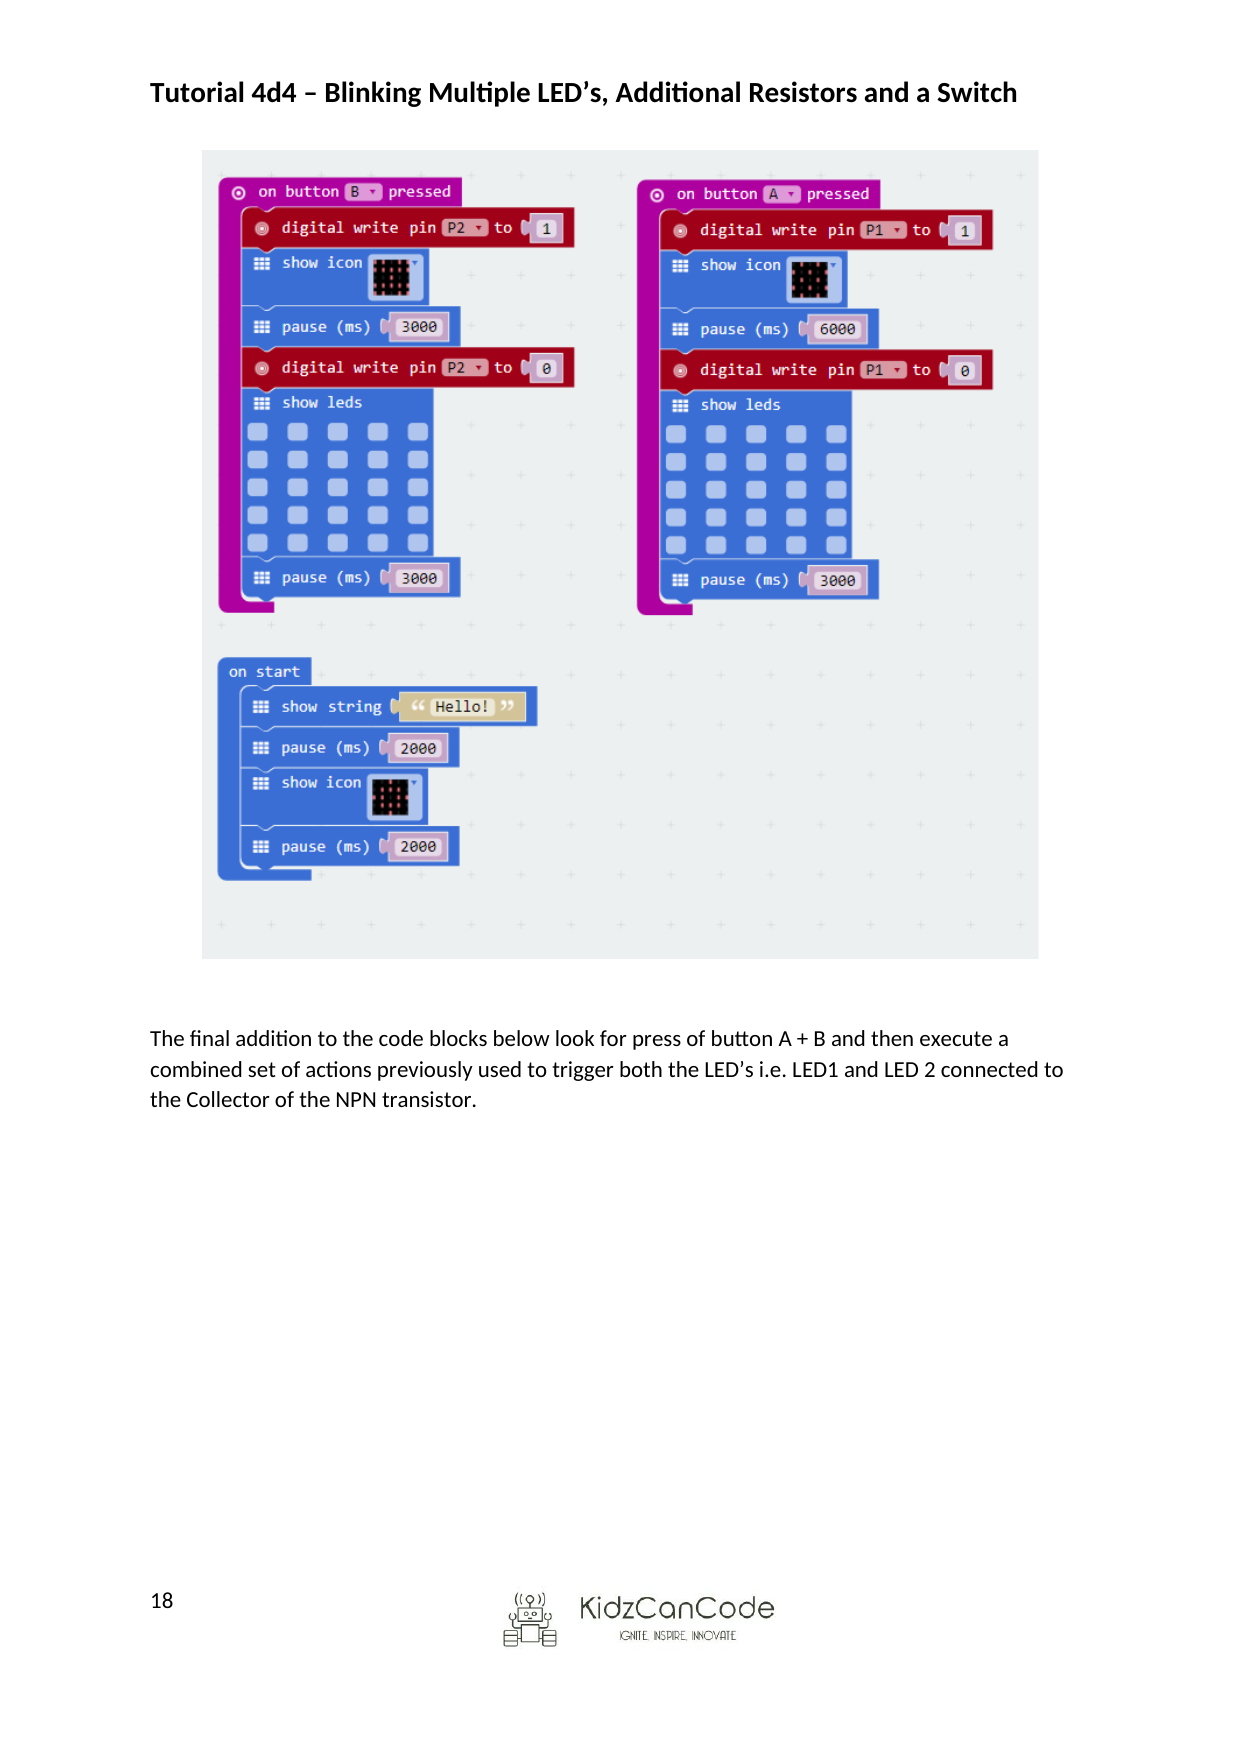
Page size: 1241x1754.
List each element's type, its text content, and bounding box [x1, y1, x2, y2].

picture [497, 1586, 781, 1653]
text The final addition to the code blocks below look for press of button A + B and then execute a combined set of actions previously used to trigger both the LED’s i.e. LED1 and LED 2 connected to the Collector of the NPN transistor. [150, 1024, 1090, 1113]
picture [201, 150, 1039, 959]
